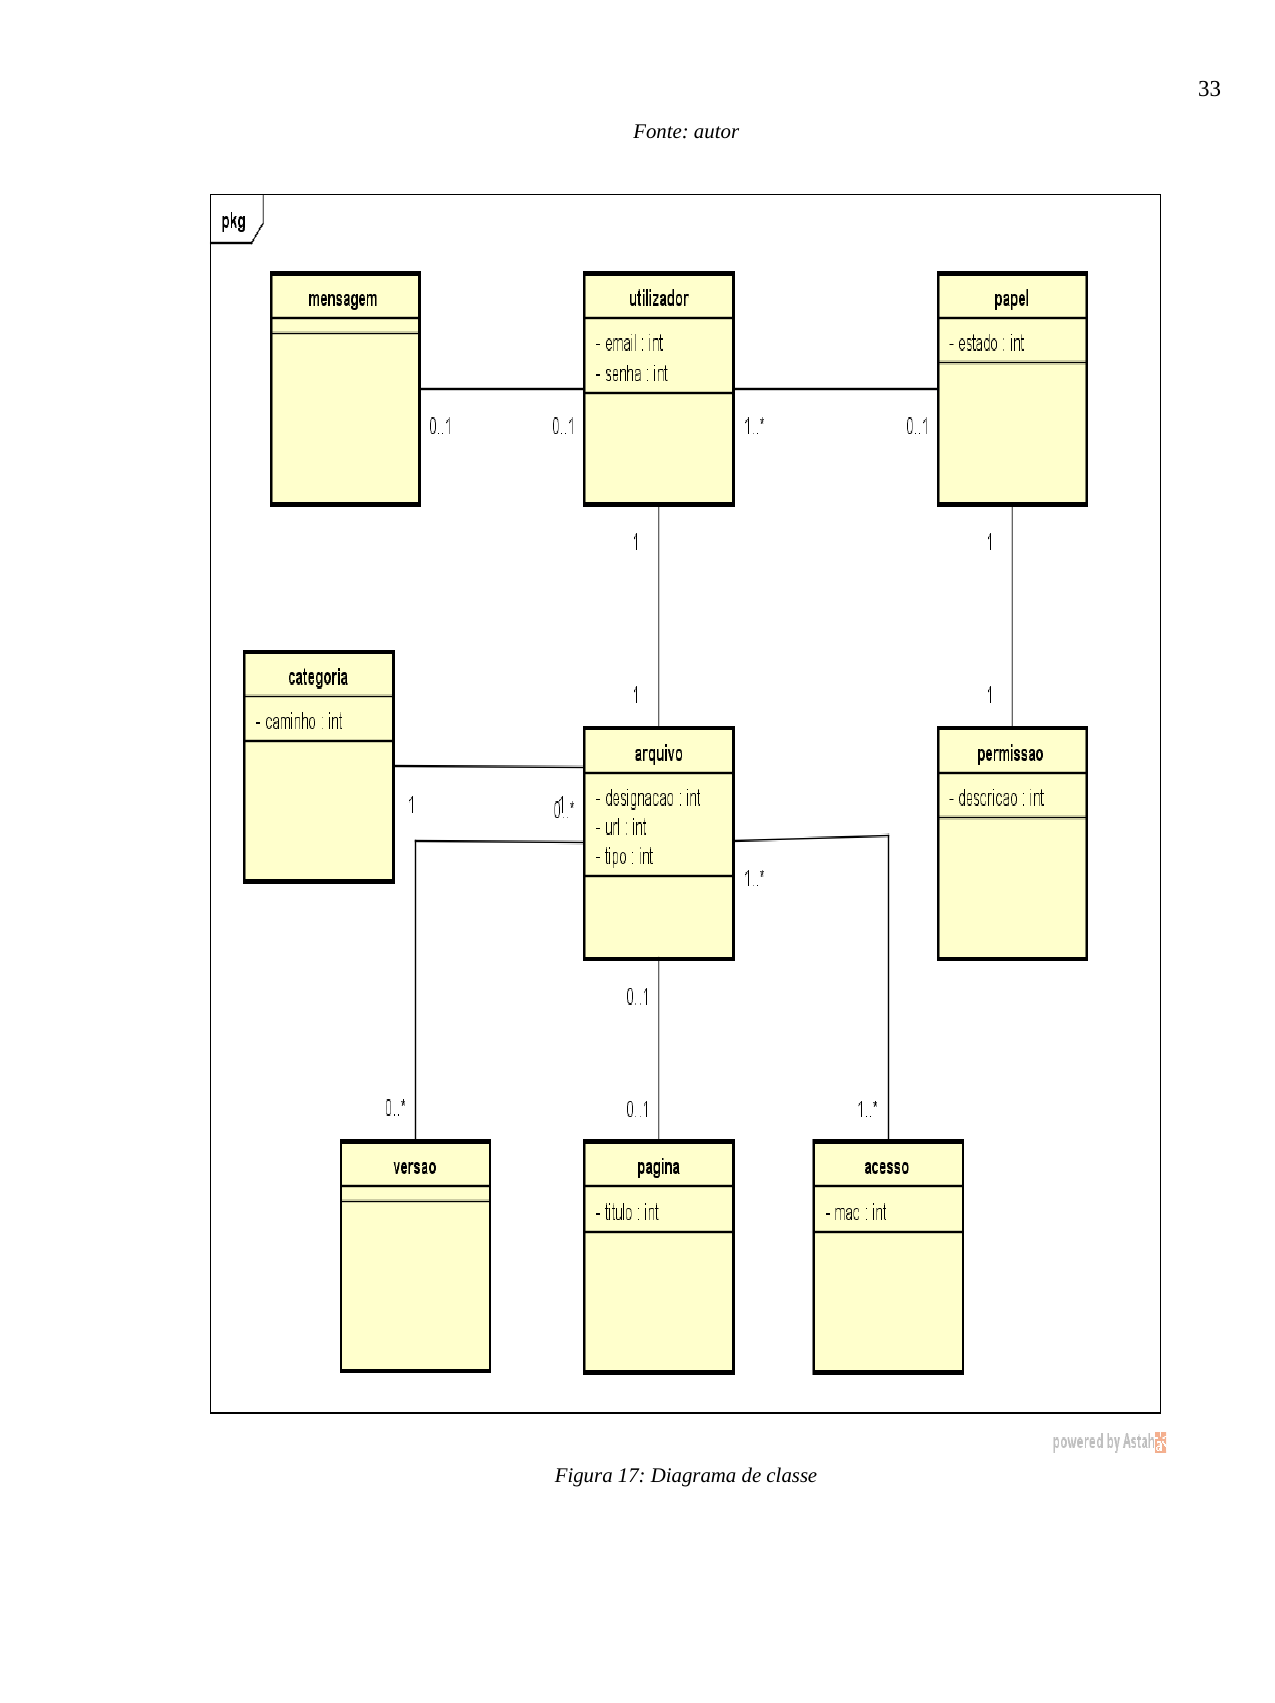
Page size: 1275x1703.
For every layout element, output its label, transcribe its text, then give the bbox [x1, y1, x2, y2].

text Figura 17: Diagrama de classe [413, 1462, 958, 1487]
picture [209, 194, 1167, 1453]
